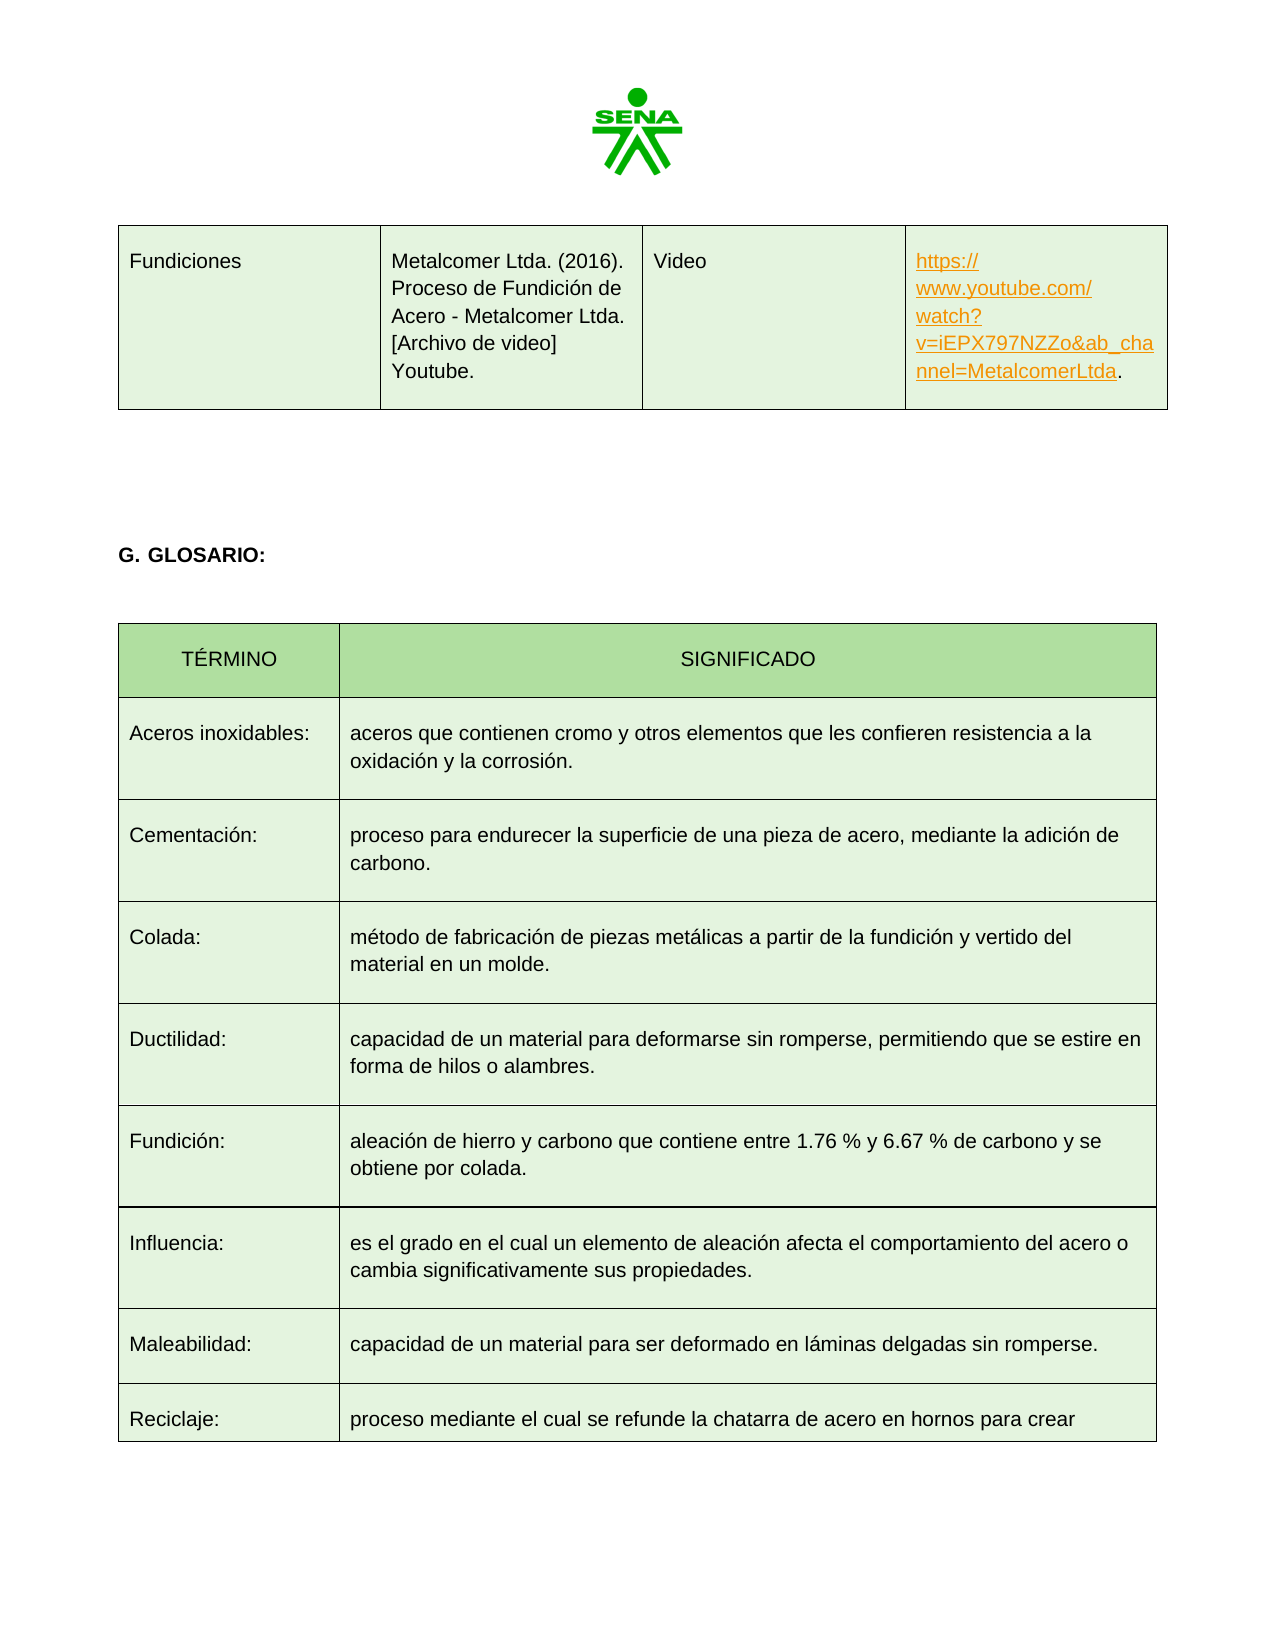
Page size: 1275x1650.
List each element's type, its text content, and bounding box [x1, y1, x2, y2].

table_cell proceso mediante el cual se refunde la chatarra de acero en hornos para crear nuevos productos. el acero es infinitamente reciclable. [340, 1384, 1156, 1441]
table_cell Colada: [119, 902, 339, 1003]
table_cell Metalcomer Ltda. (2016). Proceso de Fundición de Acero - Metalcomer Ltda. [Archivo de video] Youtube. [381, 226, 642, 409]
table_cell Ductilidad: [119, 1004, 339, 1104]
table_cell Aceros inoxidables: [119, 698, 339, 799]
table_cell Reciclaje: [119, 1384, 339, 1441]
table_cell Influencia: [119, 1208, 339, 1308]
table_cell aleación de hierro y carbono que contiene entre 1.76 % y 6.67 % de carbono y se obtiene por colada. [340, 1106, 1156, 1206]
table_cell https://www.youtube.com/watch?v=iEPX797NZZo&ab_channel=MetalcomerLtda. [906, 226, 1167, 409]
table_cell aceros que contienen cromo y otros elementos que les confieren resistencia a la oxidación y la corrosión. [340, 698, 1156, 799]
table_cell proceso para endurecer la superficie de una pieza de acero, mediante la adición de carbono. [340, 800, 1156, 901]
table_cell es el grado en el cual un elemento de aleación afecta el comportamiento del acero o cambia significativamente sus propiedades. [340, 1208, 1156, 1308]
table_header TÉRMINO [119, 624, 339, 697]
list GLOSARIO: [118, 543, 1157, 567]
table_cell Cementación: [119, 800, 339, 901]
table_header SIGNIFICADO [340, 624, 1156, 697]
table_cell capacidad de un material para ser deformado en láminas delgadas sin romperse. [340, 1309, 1156, 1383]
table_cell Fundiciones [119, 226, 380, 409]
table_cell capacidad de un material para deformarse sin romperse, permitiendo que se estire en forma de hilos o alambres. [340, 1004, 1156, 1104]
table_cell Maleabilidad: [119, 1309, 339, 1383]
picture [592, 87, 683, 176]
table_cell método de fabricación de piezas metálicas a partir de la fundición y vertido del material en un molde. [340, 902, 1156, 1003]
table_cell Video [643, 226, 905, 409]
table_cell Fundición: [119, 1106, 339, 1206]
